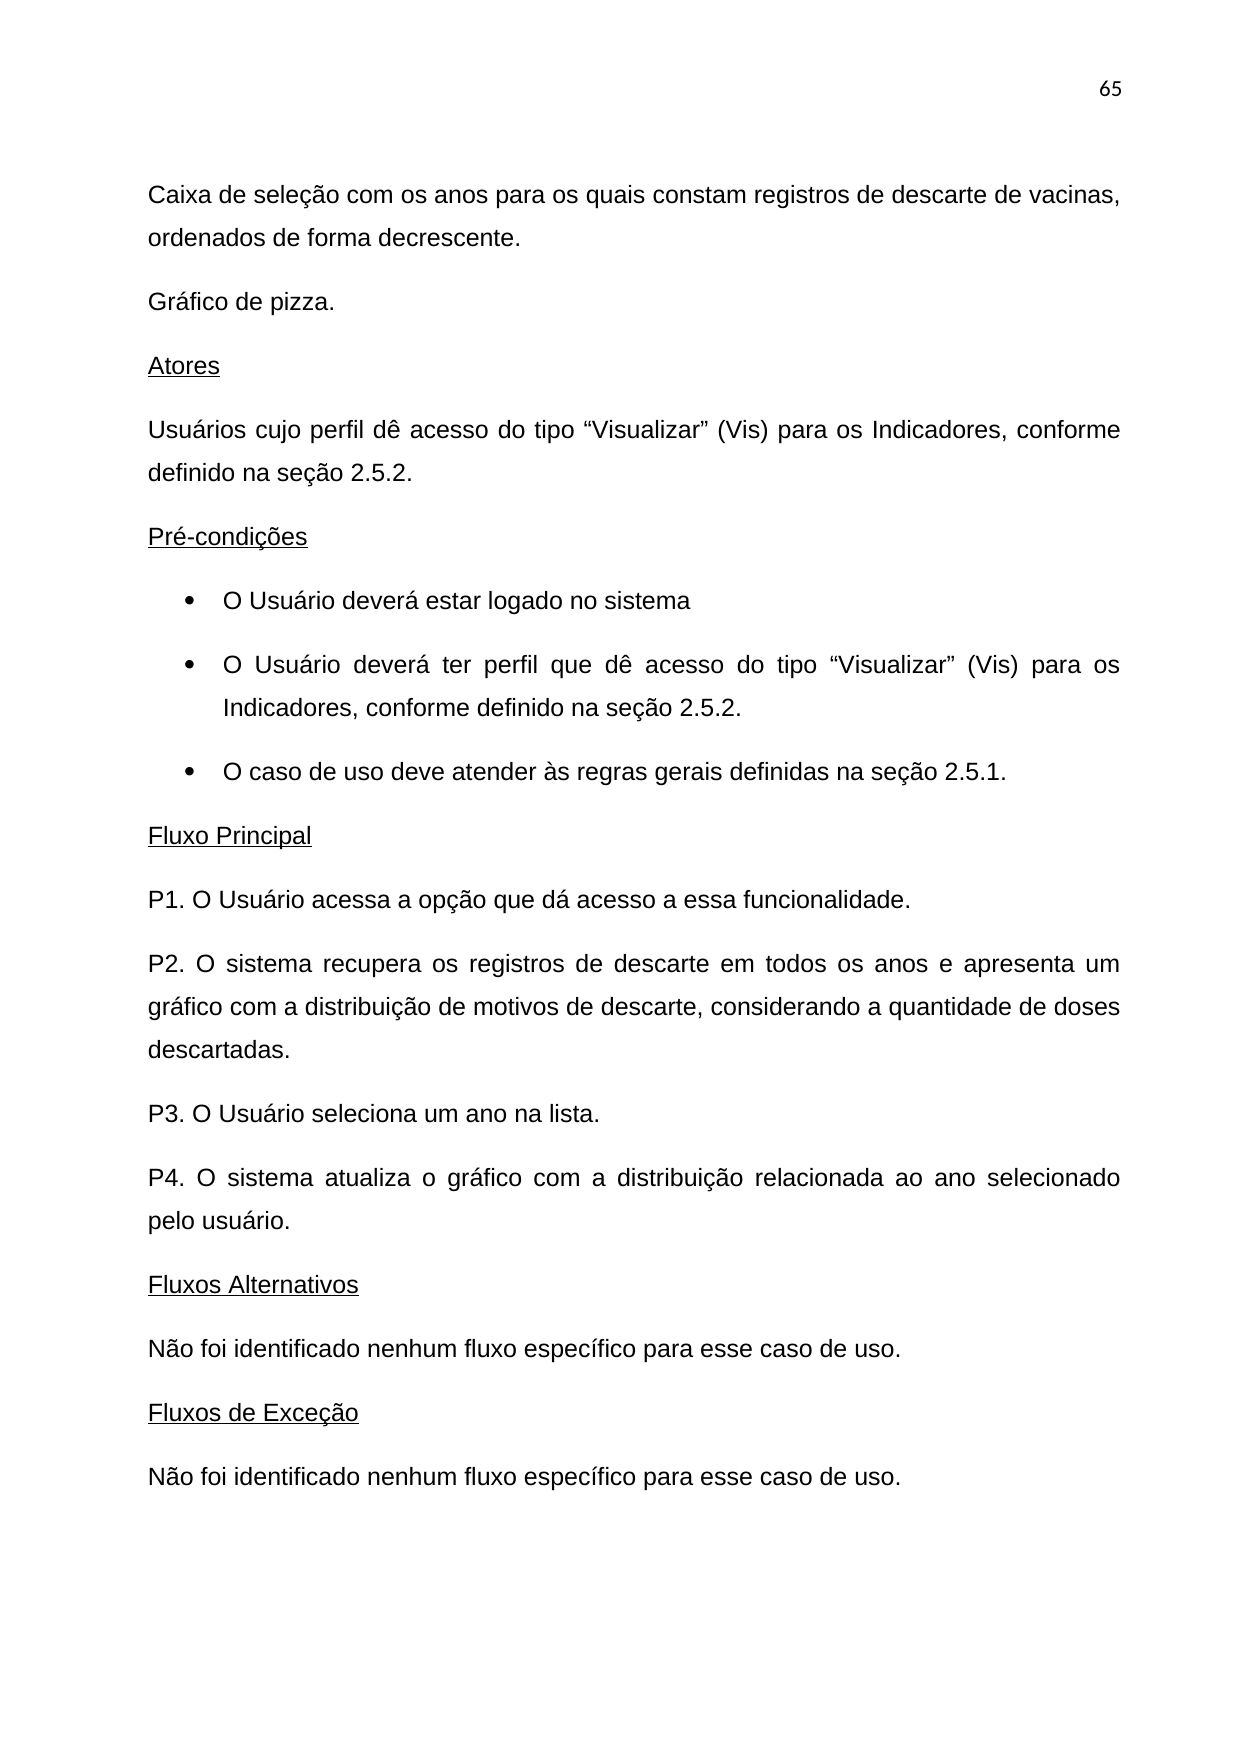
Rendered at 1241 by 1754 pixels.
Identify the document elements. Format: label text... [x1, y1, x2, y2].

text Caixa de seleção com os anos para os quais constam registros de descarte de vacinas, ordenados de forma decrescente. [148, 179, 1122, 251]
text Gráfico de pizza. [148, 287, 1122, 315]
list O Usuário deverá ter perfil que dê acesso do tipo “Visualizar” (Vis) para os Indicadores, conforme definido na seção 2.5.2. [185, 650, 1122, 722]
list O caso de uso deve atender às regras gerais definidas na seção 2.5.1. [185, 757, 1122, 786]
text P1. O Usuário acessa a opção que dá acesso a essa funcionalidade. [148, 885, 1122, 914]
text Fluxo Principal [148, 821, 1122, 850]
list O Usuário deverá estar logado no sistema [185, 586, 1122, 614]
text Fluxos de Exceção [148, 1398, 1122, 1427]
text Não foi identificado nenhum fluxo específico para esse caso de uso. [148, 1334, 1122, 1363]
text P2. O sistema recupera os registros de descarte em todos os anos e apresenta um gráfico com a distribuição de motivos de descarte, considerando a quantidade de doses descartadas. [148, 949, 1122, 1064]
text P4. O sistema atualiza o gráfico com a distribuição relacionada ao ano selecionado pelo usuário. [148, 1163, 1122, 1235]
text Atores [148, 351, 1122, 379]
text Não foi identificado nenhum fluxo específico para esse caso de uso. [148, 1462, 1122, 1491]
text Usuários cujo perfil dê acesso do tipo “Visualizar” (Vis) para os Indicadores, conforme definido na seção 2.5.2. [148, 414, 1122, 486]
text Pré-condições [148, 522, 1122, 550]
text Fluxos Alternativos [148, 1270, 1122, 1299]
text P3. O Usuário seleciona um ano na lista. [148, 1099, 1122, 1128]
